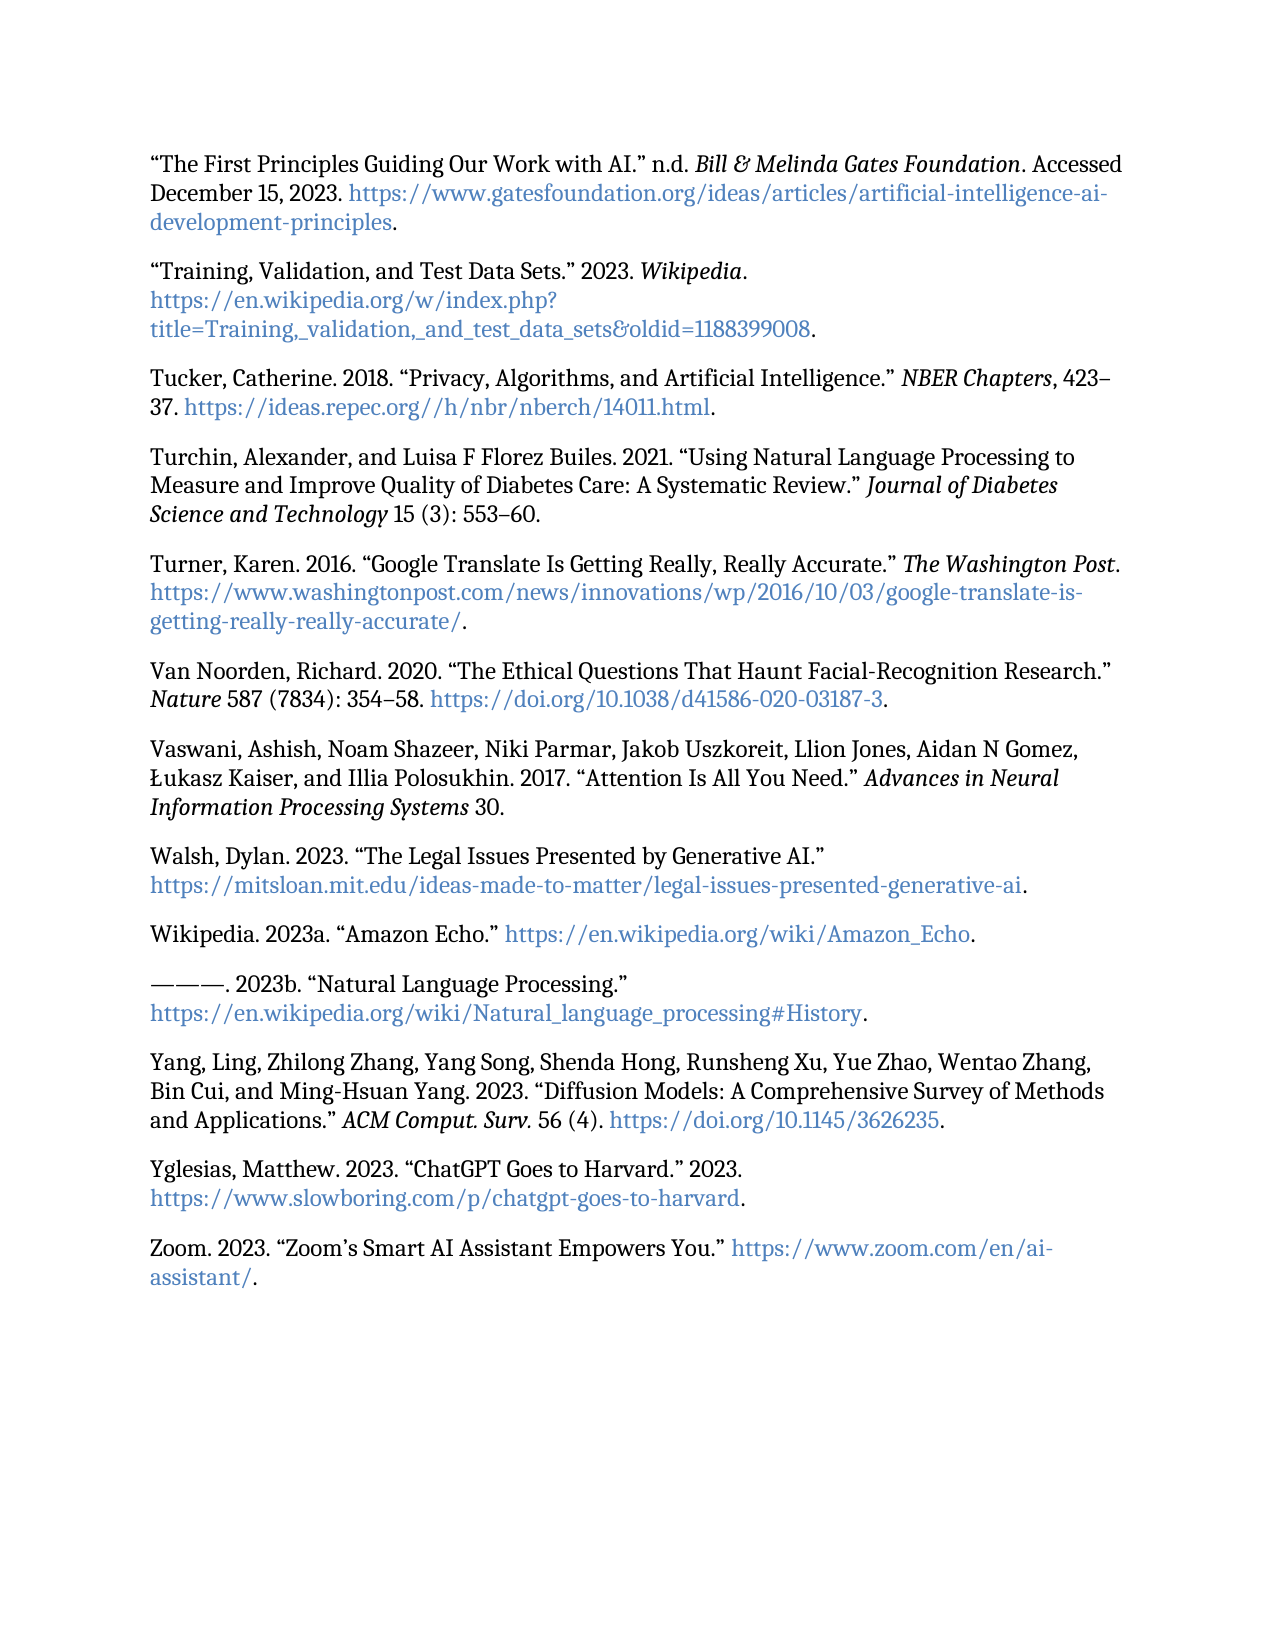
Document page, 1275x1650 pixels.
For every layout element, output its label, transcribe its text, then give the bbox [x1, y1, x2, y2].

text Wikipedia. 2023a. “Amazon Echo.” https://en.wikipedia.org/wiki/Amazon_Echo. [150, 920, 1125, 949]
text Van Noorden, Richard. 2020. “The Ethical Questions That Haunt Facial-Recognition Research.” Nature 587 (7834): 354–58. https://doi.org/10.1038/d41586-020-03187-3. [150, 657, 1125, 714]
text Yglesias, Matthew. 2023. “ChatGPT Goes to Harvard.” 2023. https://www.slowboring.com/p/chatgpt-goes-to-harvard. [150, 1155, 1125, 1213]
text Turner, Karen. 2016. “Google Translate Is Getting Really, Really Accurate.” The Washington Post. https://www.washingtonpost.com/news/innovations/wp/2016/10/03/google-translate-is-getting-really-really-accurate/. [150, 549, 1125, 636]
text Yang, Ling, Zhilong Zhang, Yang Song, Shenda Hong, Runsheng Xu, Yue Zhao, Wentao Zhang, Bin Cui, and Ming-Hsuan Yang. 2023. “Diffusion Models: A Comprehensive Survey of Methods and Applications.” ACM Comput. Surv. 56 (4). https://doi.org/10.1145/3626235. [150, 1048, 1125, 1134]
text “Training, Validation, and Test Data Sets.” 2023. Wikipedia. https://en.wikipedia.org/w/index.php?title=Training,_validation,_and_test_data_sets&oldid=1188399008. [150, 257, 1125, 343]
text “The First Principles Guiding Our Work with AI.” n.d. Bill & Melinda Gates Foundation. Accessed December 15, 2023. https://www.gatesfoundation.org/ideas/articles/artificial-intelligence-ai-development-principles. [150, 150, 1125, 236]
text Walsh, Dylan. 2023. “The Legal Issues Presented by Generative AI.” https://mitsloan.mit.edu/ideas-made-to-matter/legal-issues-presented-generative-ai. [150, 842, 1125, 899]
text Zoom. 2023. “Zoom’s Smart AI Assistant Empowers You.” https://www.zoom.com/en/ai-assistant/. [150, 1234, 1125, 1291]
text Turchin, Alexander, and Luisa F Florez Builes. 2021. “Using Natural Language Processing to Measure and Improve Quality of Diabetes Care: A Systematic Review.” Journal of Diabetes Science and Technology 15 (3): 553–60. [150, 442, 1125, 529]
text Tucker, Catherine. 2018. “Privacy, Algorithms, and Artificial Intelligence.” NBER Chapters, 423–37. https://ideas.repec.org//h/nbr/nberch/14011.html. [150, 364, 1125, 422]
text ———. 2023b. “Natural Language Processing.” https://en.wikipedia.org/wiki/Natural_language_processing#History. [150, 970, 1125, 1027]
text Vaswani, Ashish, Noam Shazeer, Niki Parmar, Jakob Uszkoreit, Llion Jones, Aidan N Gomez, Łukasz Kaiser, and Illia Polosukhin. 2017. “Attention Is All You Need.” Advances in Neural Information Processing Systems 30. [150, 735, 1125, 821]
